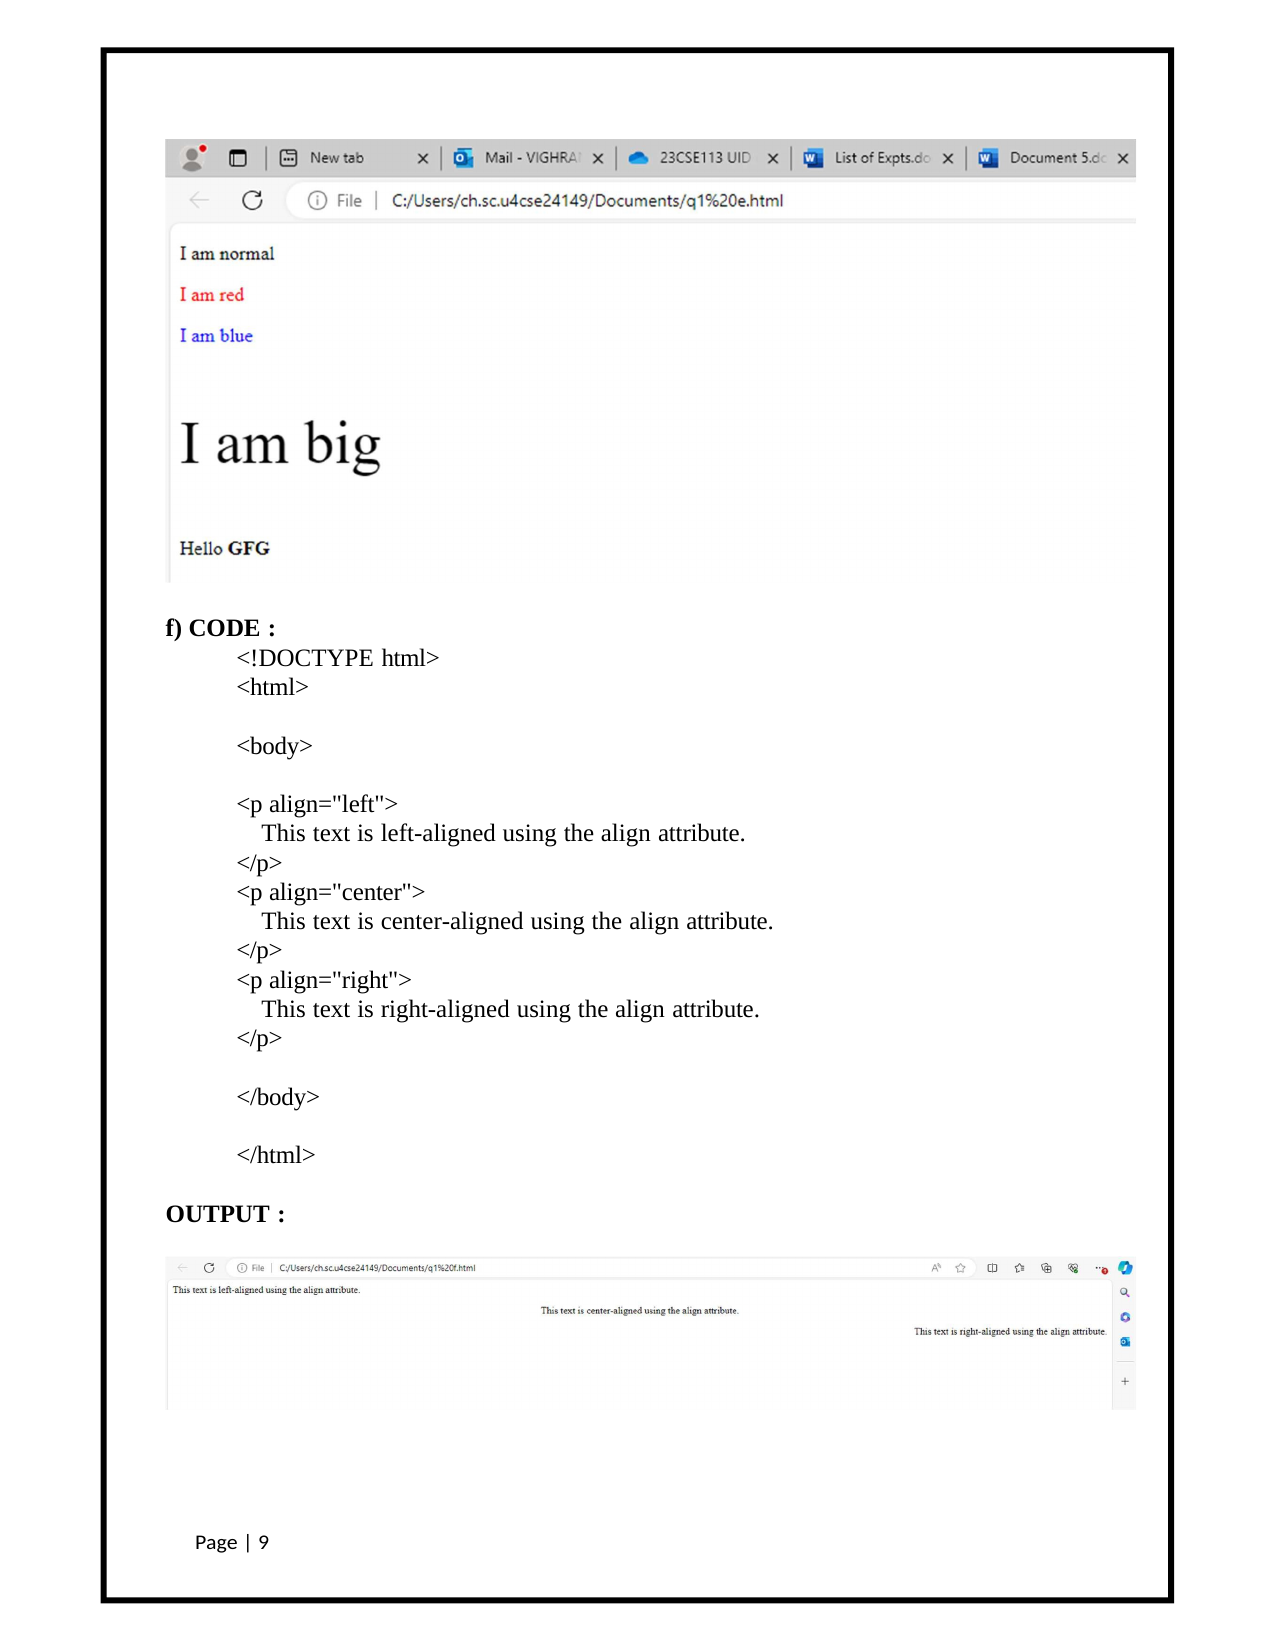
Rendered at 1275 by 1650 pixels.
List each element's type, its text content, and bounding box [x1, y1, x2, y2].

text </html> [236, 1141, 1162, 1169]
text <body> [236, 731, 1162, 759]
text This text is center-aligned using the align attribute. [261, 906, 1162, 935]
text <p align="left"> [236, 789, 1162, 818]
text </p> [236, 1023, 1162, 1052]
text This text is left-aligned using the align attribute. [261, 818, 1162, 847]
text OUTPUT : [165, 1199, 1162, 1228]
list CODE : [165, 613, 1162, 642]
picture [165, 1256, 1137, 1410]
text <html> [236, 672, 1162, 701]
text </p> [236, 848, 1162, 876]
text <p align="center"> [236, 877, 1162, 906]
text </body> [236, 1082, 1162, 1111]
text This text is right-aligned using the align attribute. [261, 994, 1162, 1023]
text </p> [236, 936, 1162, 964]
text <p align="right"> [236, 965, 1162, 993]
picture [165, 139, 1137, 583]
text <!DOCTYPE html> [236, 643, 1162, 671]
